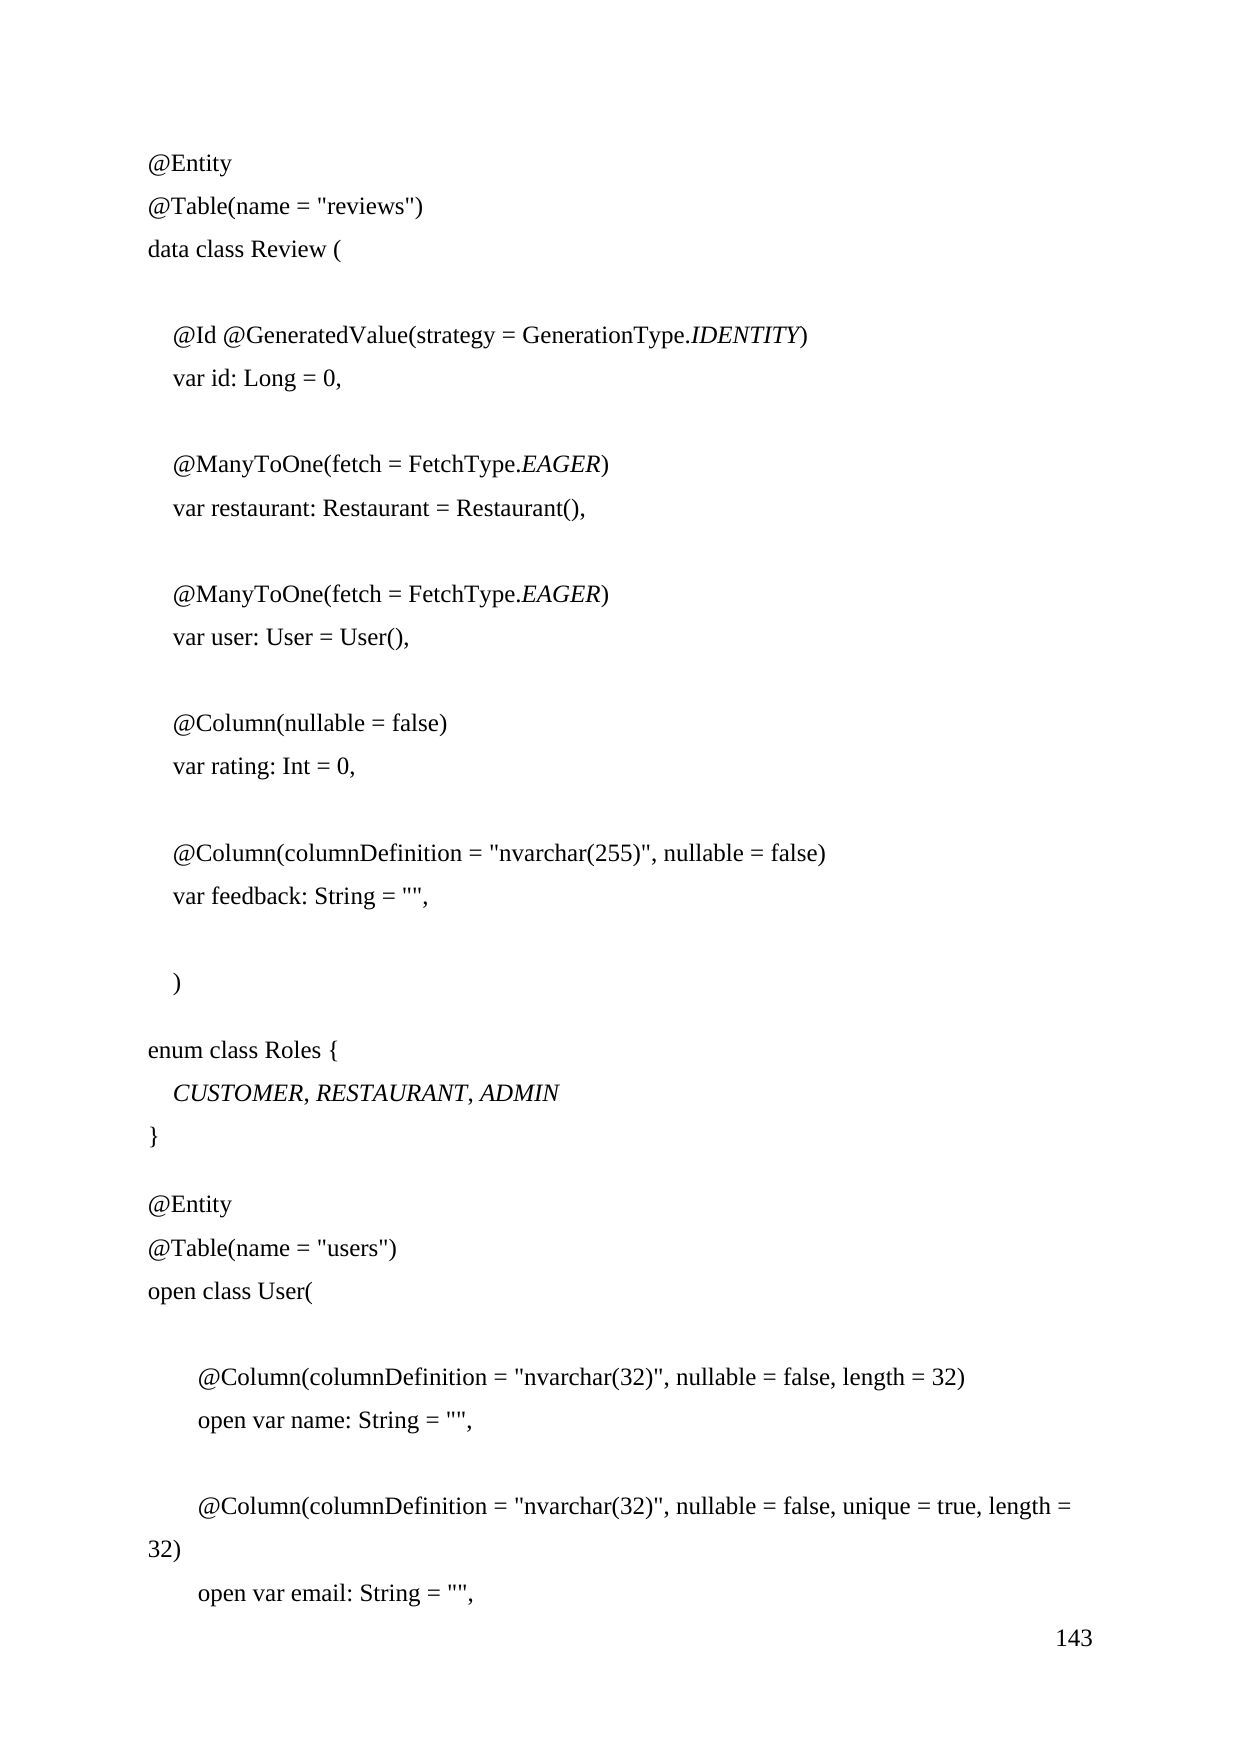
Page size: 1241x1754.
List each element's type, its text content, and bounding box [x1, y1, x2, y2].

text enum class Roles { CUSTOMER, RESTAURANT, ADMIN } [148, 1035, 1093, 1150]
text @Entity @Table(name = "reviews") data class Review ( @Id @GeneratedValue(strategy = GenerationType.IDENTITY) var id: Long = 0, @ManyToOne(fetch = FetchType.EAGER) var restaurant: Restaurant = Restaurant(), @ManyToOne(fetch = FetchType.EAGER) var user: User = User(), @Column(nullable = false) var rating: Int = 0, @Column(columnDefinition = "nvarchar(255)", nullable = false) var feedback: String = "", ) [148, 148, 1093, 996]
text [148, 1189, 1093, 1606]
